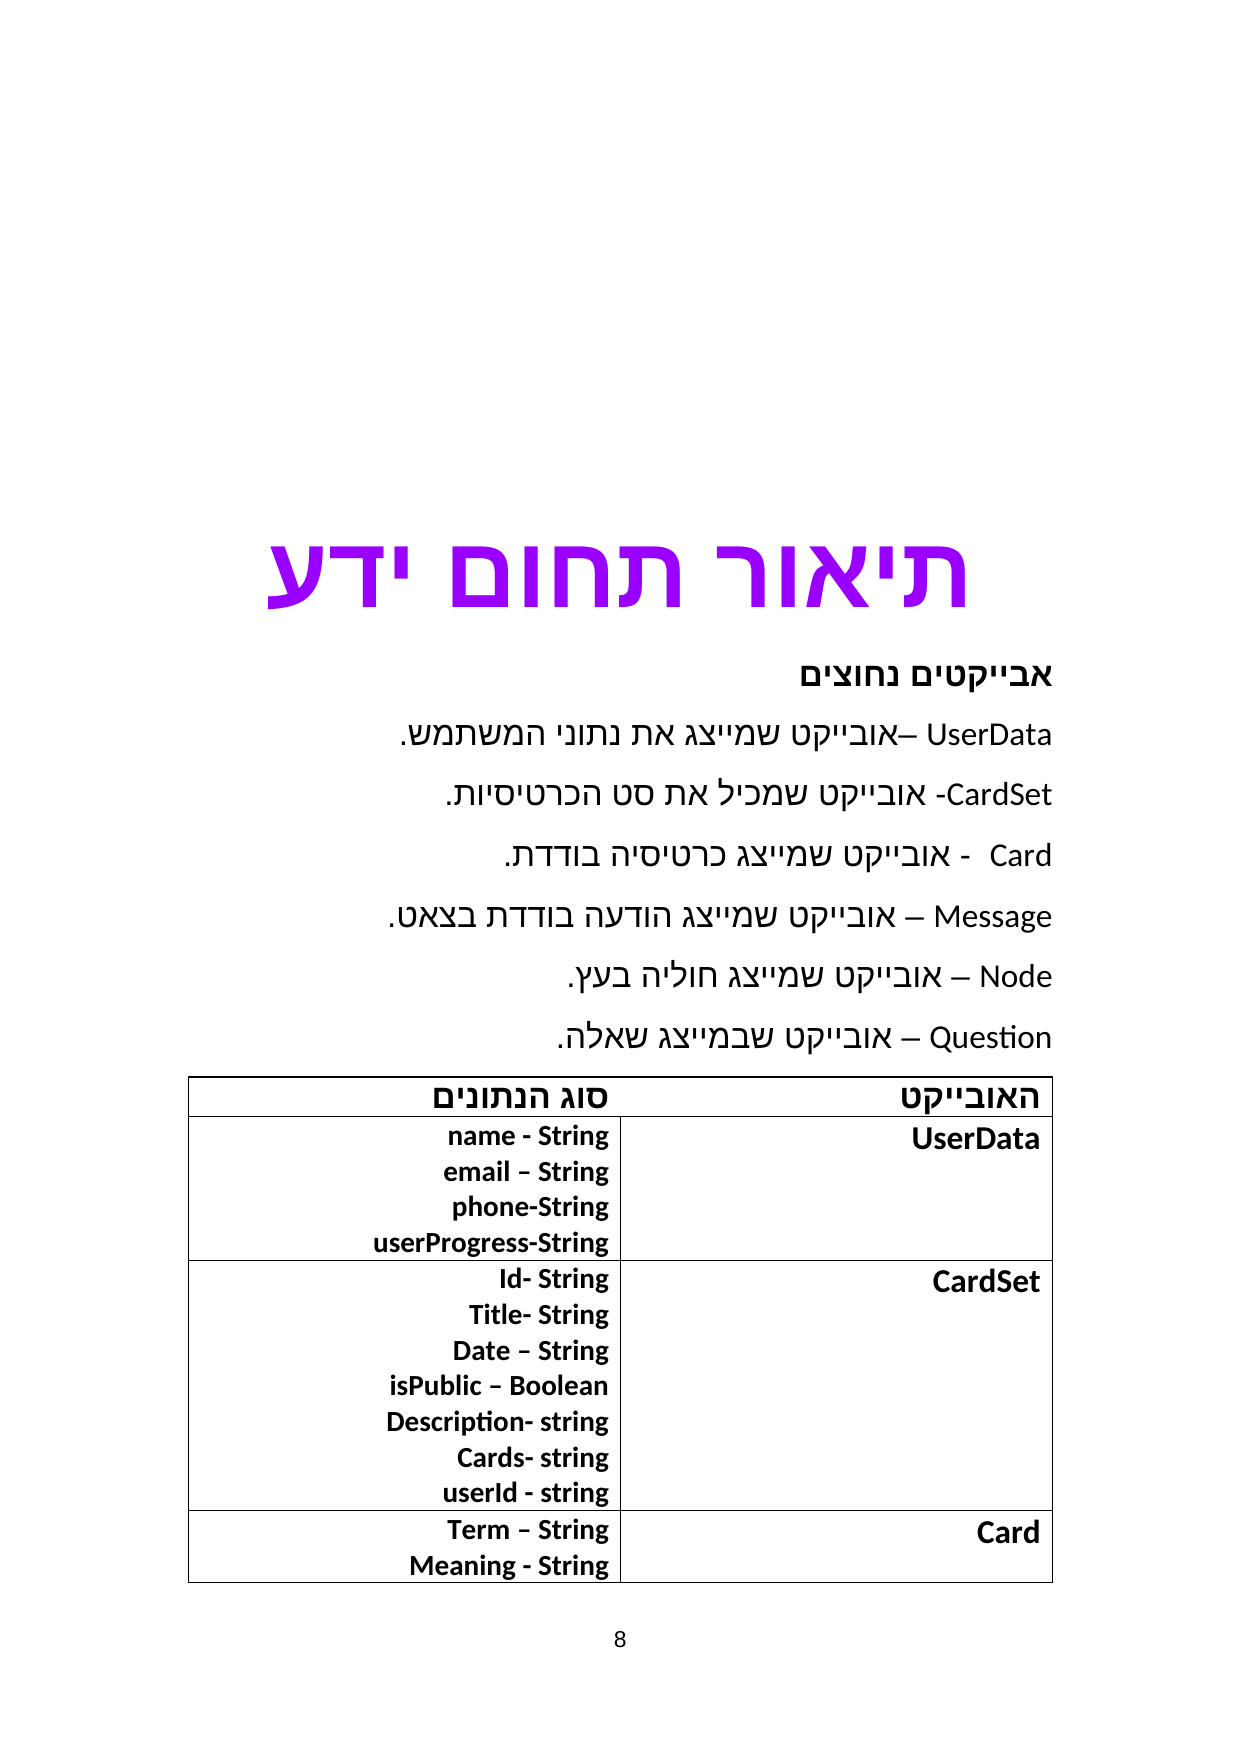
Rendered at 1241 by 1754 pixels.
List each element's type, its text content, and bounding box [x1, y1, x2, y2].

text CardSet- אובייקט שמכיל את סט הכרטיסיות. [187, 773, 1053, 814]
table_header האובייקט [620, 1078, 1052, 1116]
text תיאור תחום ידע [187, 514, 1053, 629]
text אבייקטים נחוצים [187, 654, 1053, 693]
table_cell Id- String Title- String Date – String isPublic – Boolean Description- string Cards- string userId - string [189, 1261, 620, 1510]
text Card - אובייקט שמייצג כרטיסיה בודדת. [187, 834, 1053, 875]
table_cell CardSet [621, 1261, 1052, 1510]
table_cell name - String email – String phone-String userProgress-String [189, 1117, 620, 1259]
table_header סוג הנתונים [189, 1078, 620, 1116]
text Message – אובייקט שמייצג הודעה בודדת בצאט. [187, 894, 1053, 935]
table_cell UserData [621, 1117, 1052, 1259]
text UserData –אובייקט שמייצג את נתוני המשתמש. [187, 713, 1053, 753]
text Question – אובייקט שבמייצג שאלה. [187, 1016, 1053, 1057]
table_cell Card [621, 1511, 1052, 1582]
table_cell Term – String Meaning - String [189, 1511, 620, 1582]
text Node – אובייקט שמייצג חוליה בעץ. [187, 955, 1053, 996]
